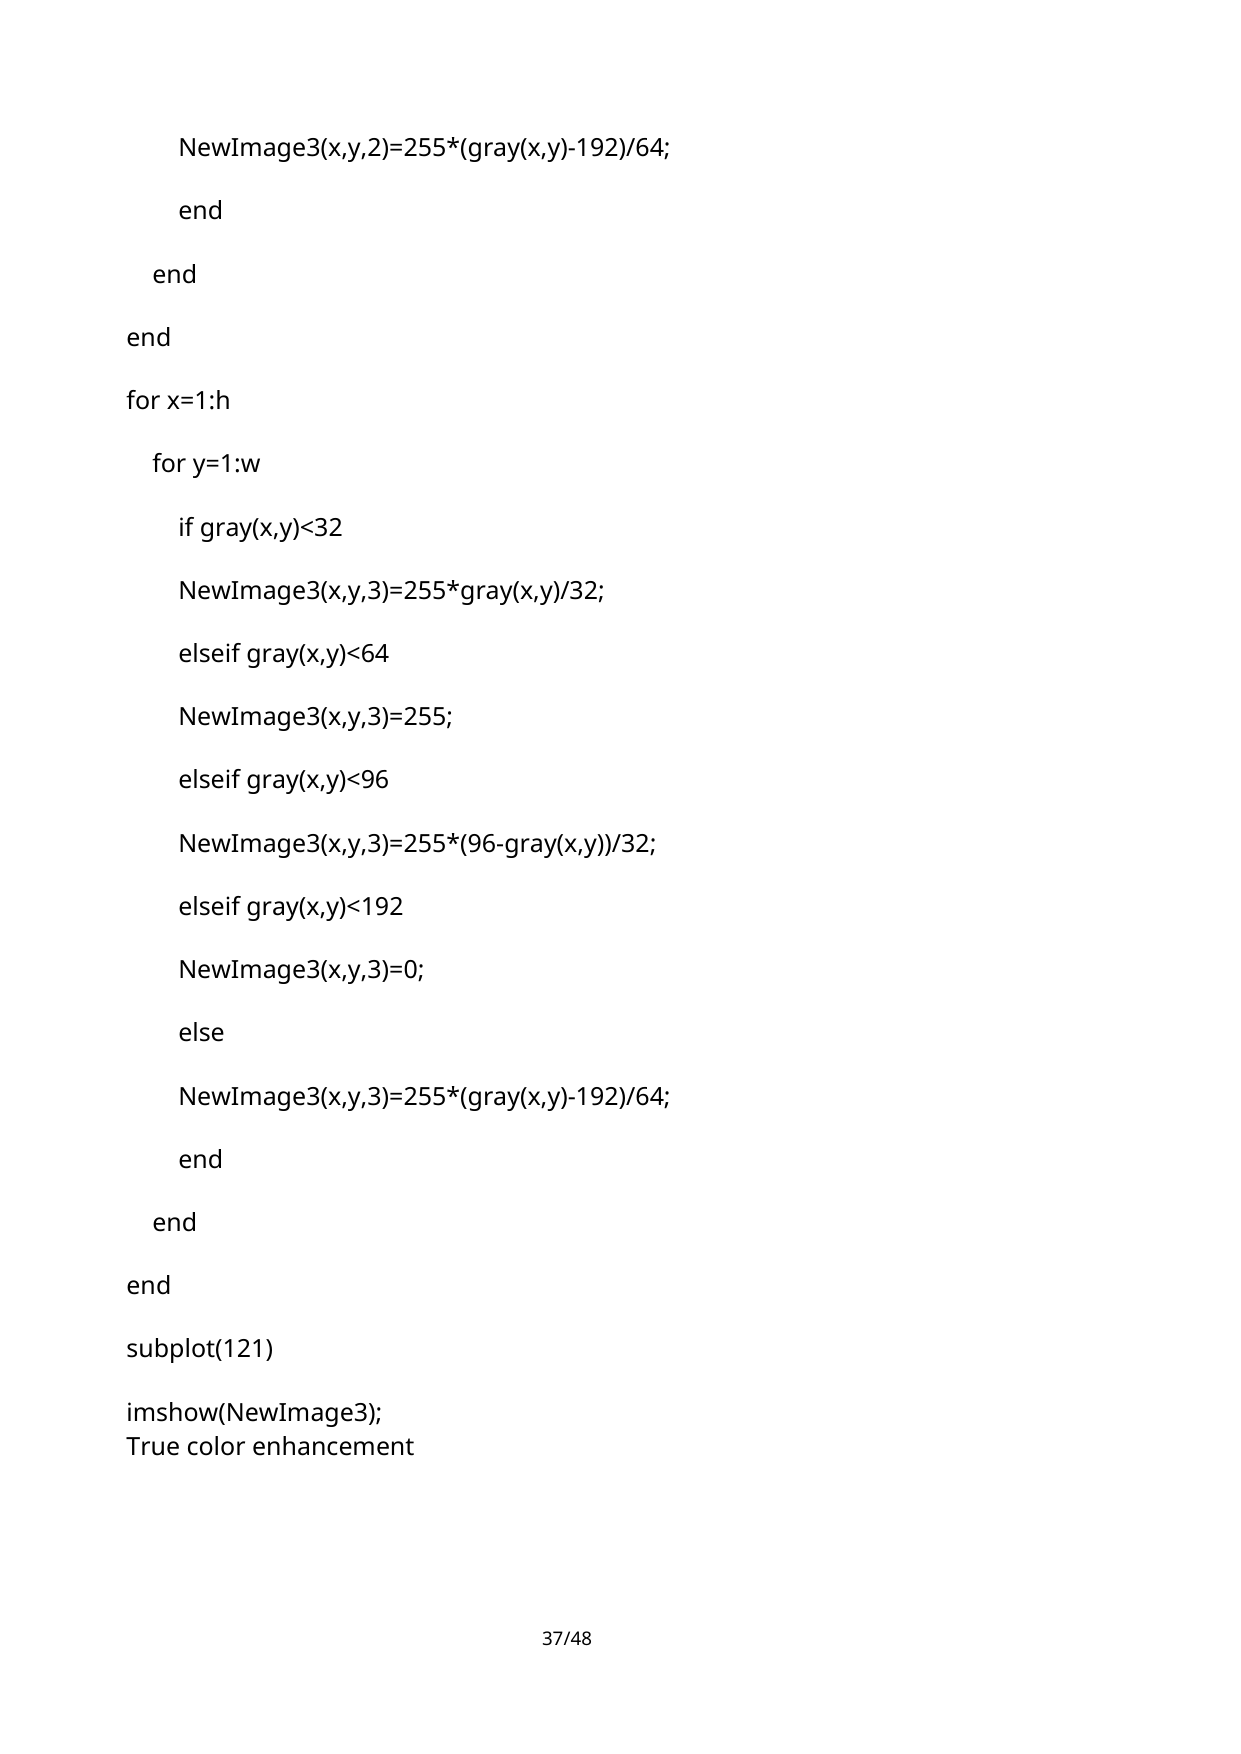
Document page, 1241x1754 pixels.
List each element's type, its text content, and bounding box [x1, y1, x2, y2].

text NewImage3(x,y,3)=255*gray(x,y)/32; [118, 572, 1053, 606]
text end [118, 1268, 1053, 1302]
text for x=1:h [118, 383, 1053, 417]
text elseif gray(x,y)<96 [118, 762, 1053, 796]
text True color enhancement [118, 1428, 1053, 1462]
text if gray(x,y)<32 [118, 509, 1053, 543]
text NewImage3(x,y,2)=255*(gray(x,y)-192)/64; [118, 130, 1053, 164]
text end [118, 319, 1053, 353]
text subplot(121) [118, 1331, 1053, 1365]
text elseif gray(x,y)<64 [118, 636, 1053, 670]
text for y=1:w [118, 446, 1053, 480]
text end [118, 1205, 1053, 1239]
text imshow(NewImage3); [118, 1394, 1053, 1428]
text NewImage3(x,y,3)=255*(96-gray(x,y))/32; [118, 825, 1053, 859]
text NewImage3(x,y,3)=255*(gray(x,y)-192)/64; [118, 1078, 1053, 1112]
text end [118, 256, 1053, 290]
text NewImage3(x,y,3)=255; [118, 699, 1053, 733]
text NewImage3(x,y,3)=0; [118, 952, 1053, 986]
text else [118, 1015, 1053, 1049]
text end [118, 1141, 1053, 1176]
text elseif gray(x,y)<192 [118, 888, 1053, 923]
text end [118, 193, 1053, 227]
